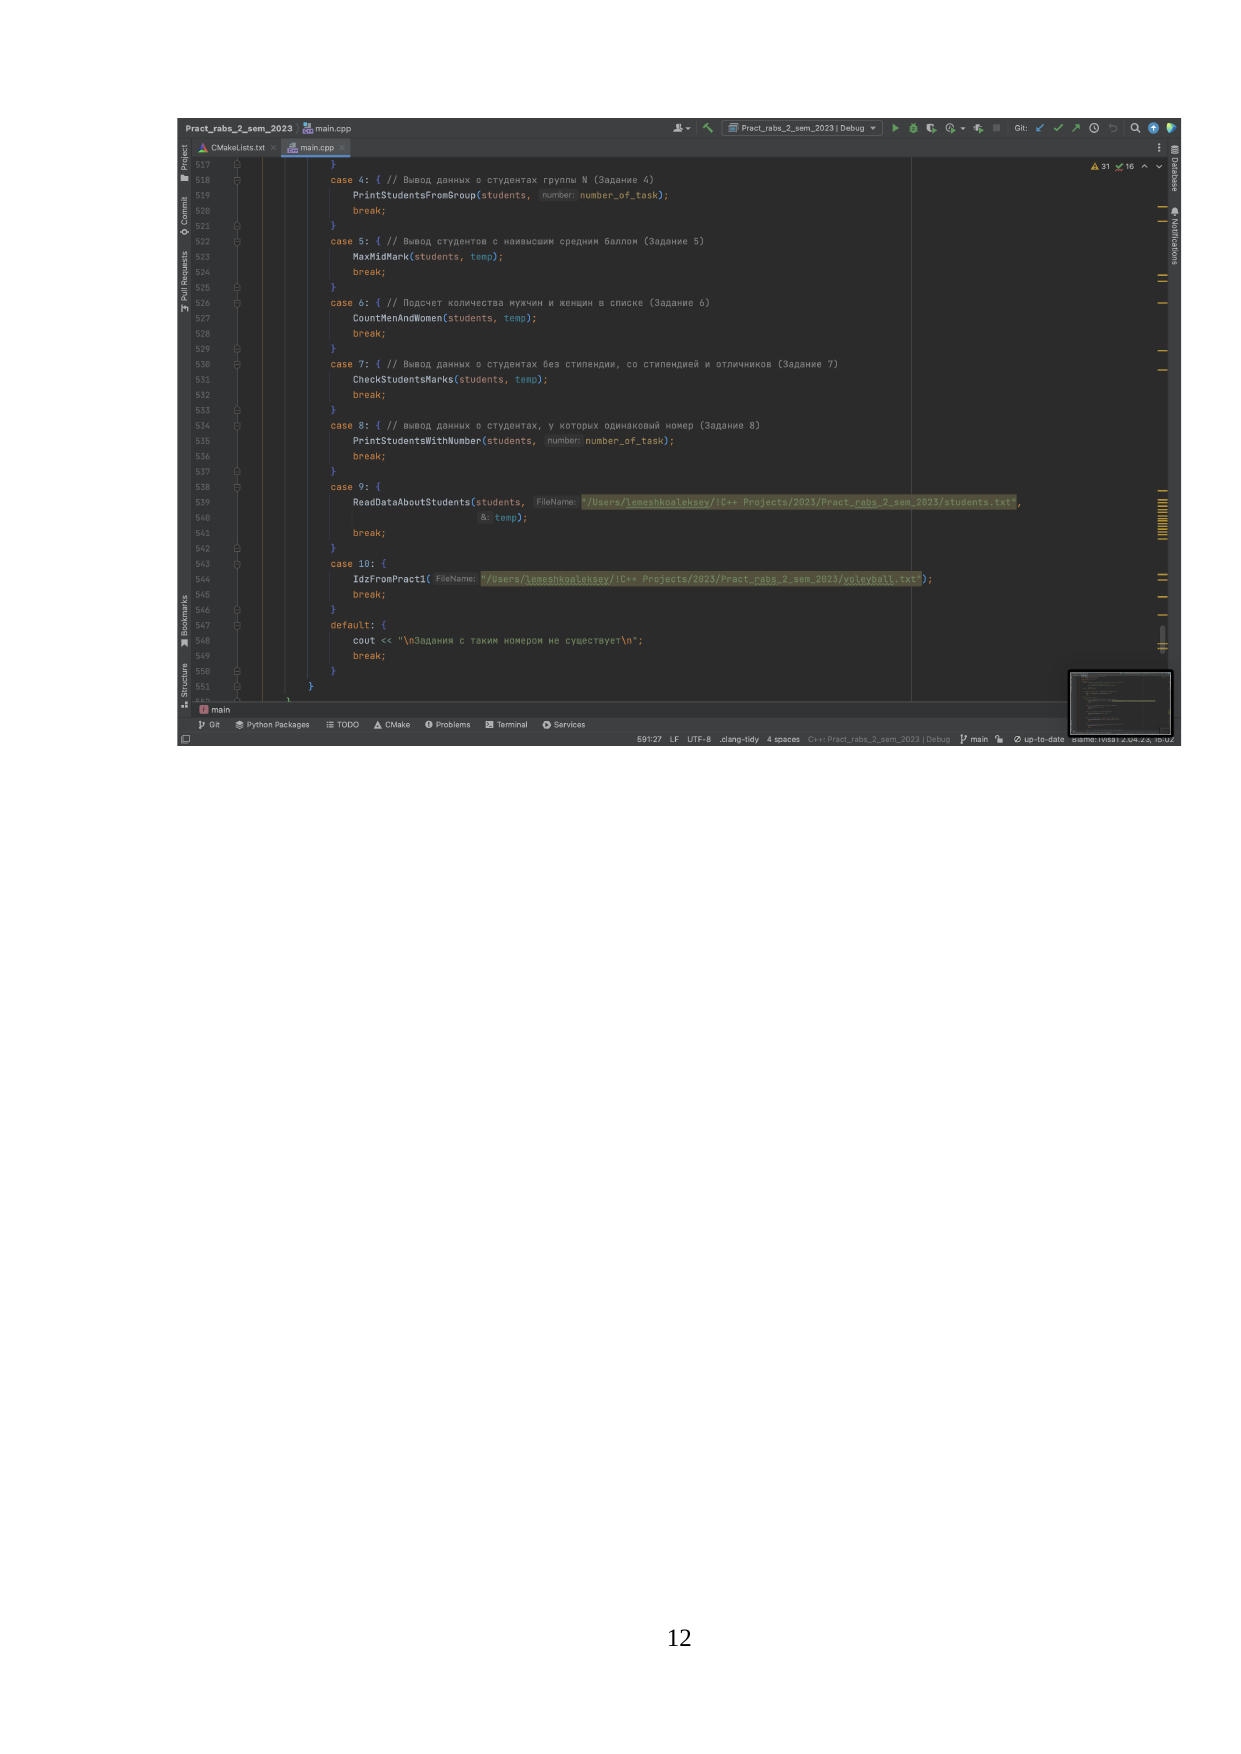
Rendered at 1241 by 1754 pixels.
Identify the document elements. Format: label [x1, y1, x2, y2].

picture [177, 118, 1182, 746]
